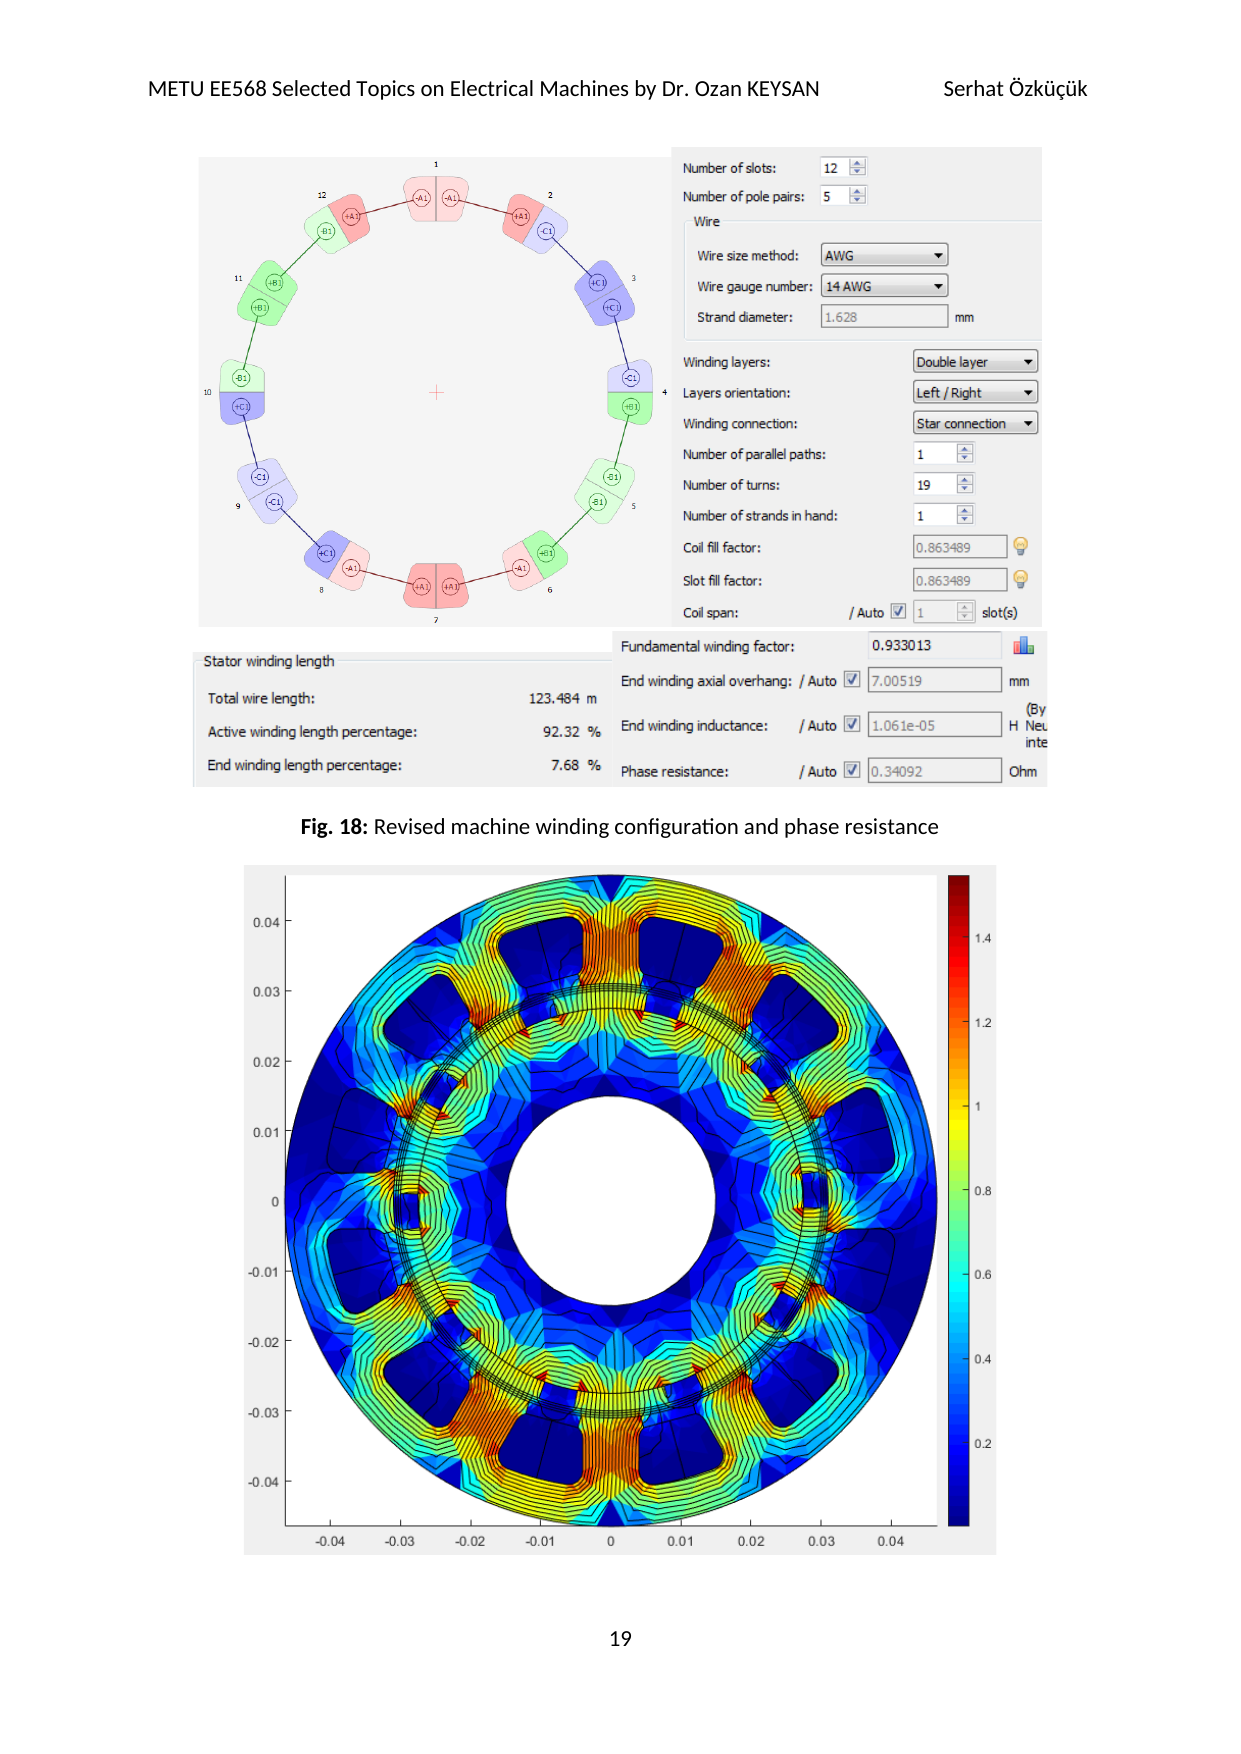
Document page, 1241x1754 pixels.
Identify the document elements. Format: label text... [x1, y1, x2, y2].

picture [198, 147, 1042, 627]
text Fig. 18: Revised machine winding configuration and phase resistance [148, 812, 1093, 840]
picture [192, 631, 1048, 787]
picture [243, 865, 997, 1555]
